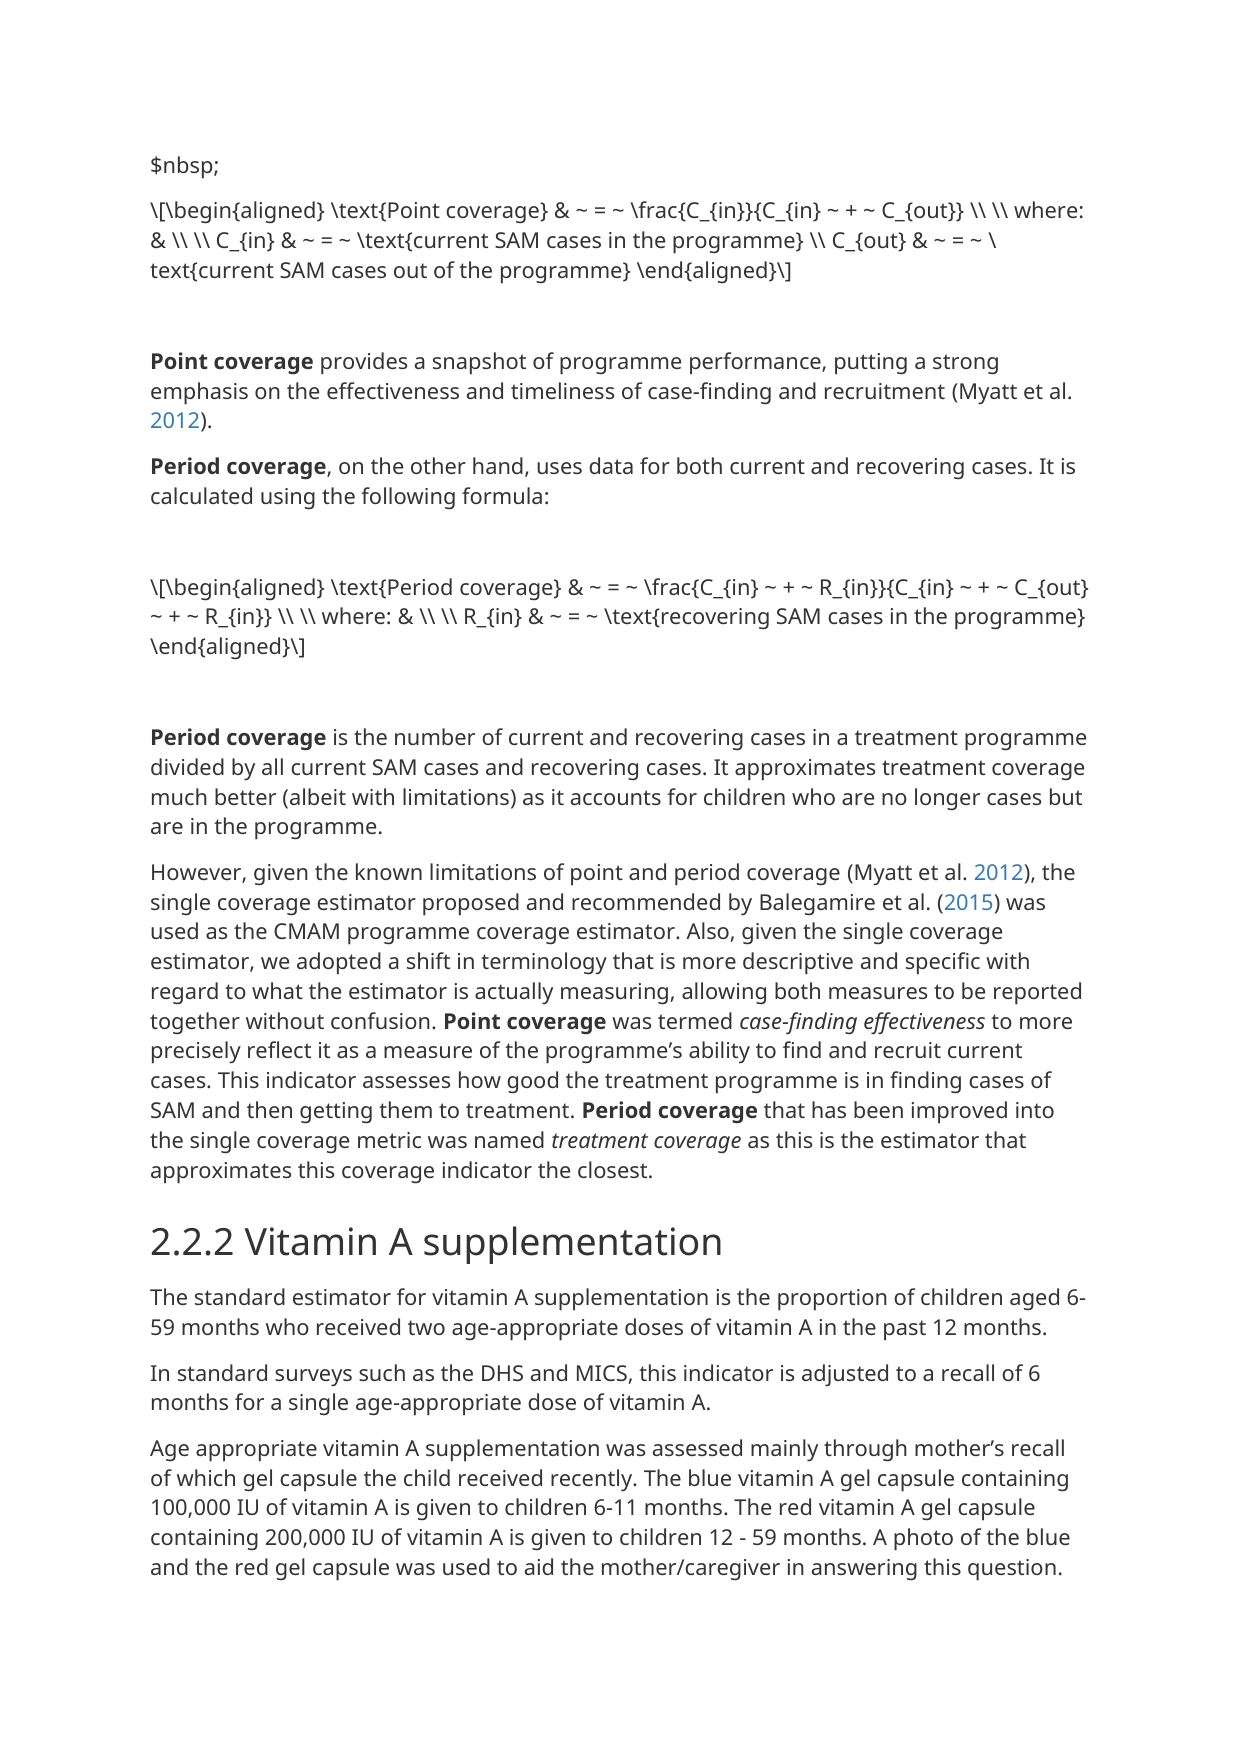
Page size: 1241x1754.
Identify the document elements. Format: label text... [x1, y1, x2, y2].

text Point coverage provides a snapshot of programme performance, putting a strong emphasis on the effectiveness and timeliness of case-finding and recruitment (Myatt et al. 2012). [150, 346, 1090, 435]
text In standard surveys such as the DHS and MICS, this indicator is adjusted to a recall of 6 months for a single age-appropriate dose of vitamin A. [150, 1357, 1090, 1417]
text \[\begin{aligned} \text{Period coverage} & ~ = ~ \frac{C_{in} ~ + ~ R_{in}}{C_{in} ~ + ~ C_{out} ~ + ~ R_{in}} \\ \\ where: & \\ \\ R_{in} & ~ = ~ \text{recovering SAM cases in the programme} \end{aligned}\] [150, 571, 1090, 661]
text Age appropriate vitamin A supplementation was assessed mainly through mother’s recall of which gel capsule the child received recently. The blue vitamin A gel capsule containing 100,000 IU of vitamin A is given to children 6-11 months. The red vitamin A gel capsule containing 200,000 IU of vitamin A is given to children 12 - 59 months. A photo of the blue and the red gel capsule was used to aid the mother/caregiver in answering this question. [150, 1433, 1090, 1582]
text $nbsp; [150, 150, 1090, 180]
text The standard estimator for vitamin A supplementation is the proportion of children aged 6-59 months who received two age-appropriate doses of vitamin A in the past 12 months. [150, 1282, 1090, 1342]
text However, given the known limitations of point and period coverage (Myatt et al. 2012), the single coverage estimator proposed and recommended by Balegamire et al. (2015) was used as the CMAM programme coverage estimator. Also, given the single coverage estimator, we adopted a shift in terminology that is more descriptive and specific with regard to what the estimator is actually measuring, allowing both measures to be reported together without confusion. Point coverage was termed case-finding effectiveness to more precisely reflect it as a measure of the programme’s ability to find and recruit current cases. This indicator assesses how good the treatment programme is in finding cases of SAM and then getting them to treatment. Period coverage that has been improved into the single coverage metric was named treatment coverage as this is the estimator that approximates this coverage indicator the closest. [150, 857, 1090, 1184]
text \[\begin{aligned} \text{Point coverage} & ~ = ~ \frac{C_{in}}{C_{in} ~ + ~ C_{out}} \\ \\ where: & \\ \\ C_{in} & ~ = ~ \text{current SAM cases in the programme} \\ C_{out} & ~ = ~ \text{current SAM cases out of the programme} \end{aligned}\] [150, 195, 1090, 285]
text Period coverage is the number of current and recovering cases in a treatment programme divided by all current SAM cases and recovering cases. It approximates treatment coverage much better (albeit with limitations) as it accounts for children who are no longer cases but are in the programme. [150, 722, 1090, 841]
text Period coverage, on the other hand, uses data for both current and recovering cases. It is calculated using the following formula: [150, 451, 1090, 510]
subtitle 2.2.2 Vitamin A supplementation [150, 1216, 1090, 1267]
